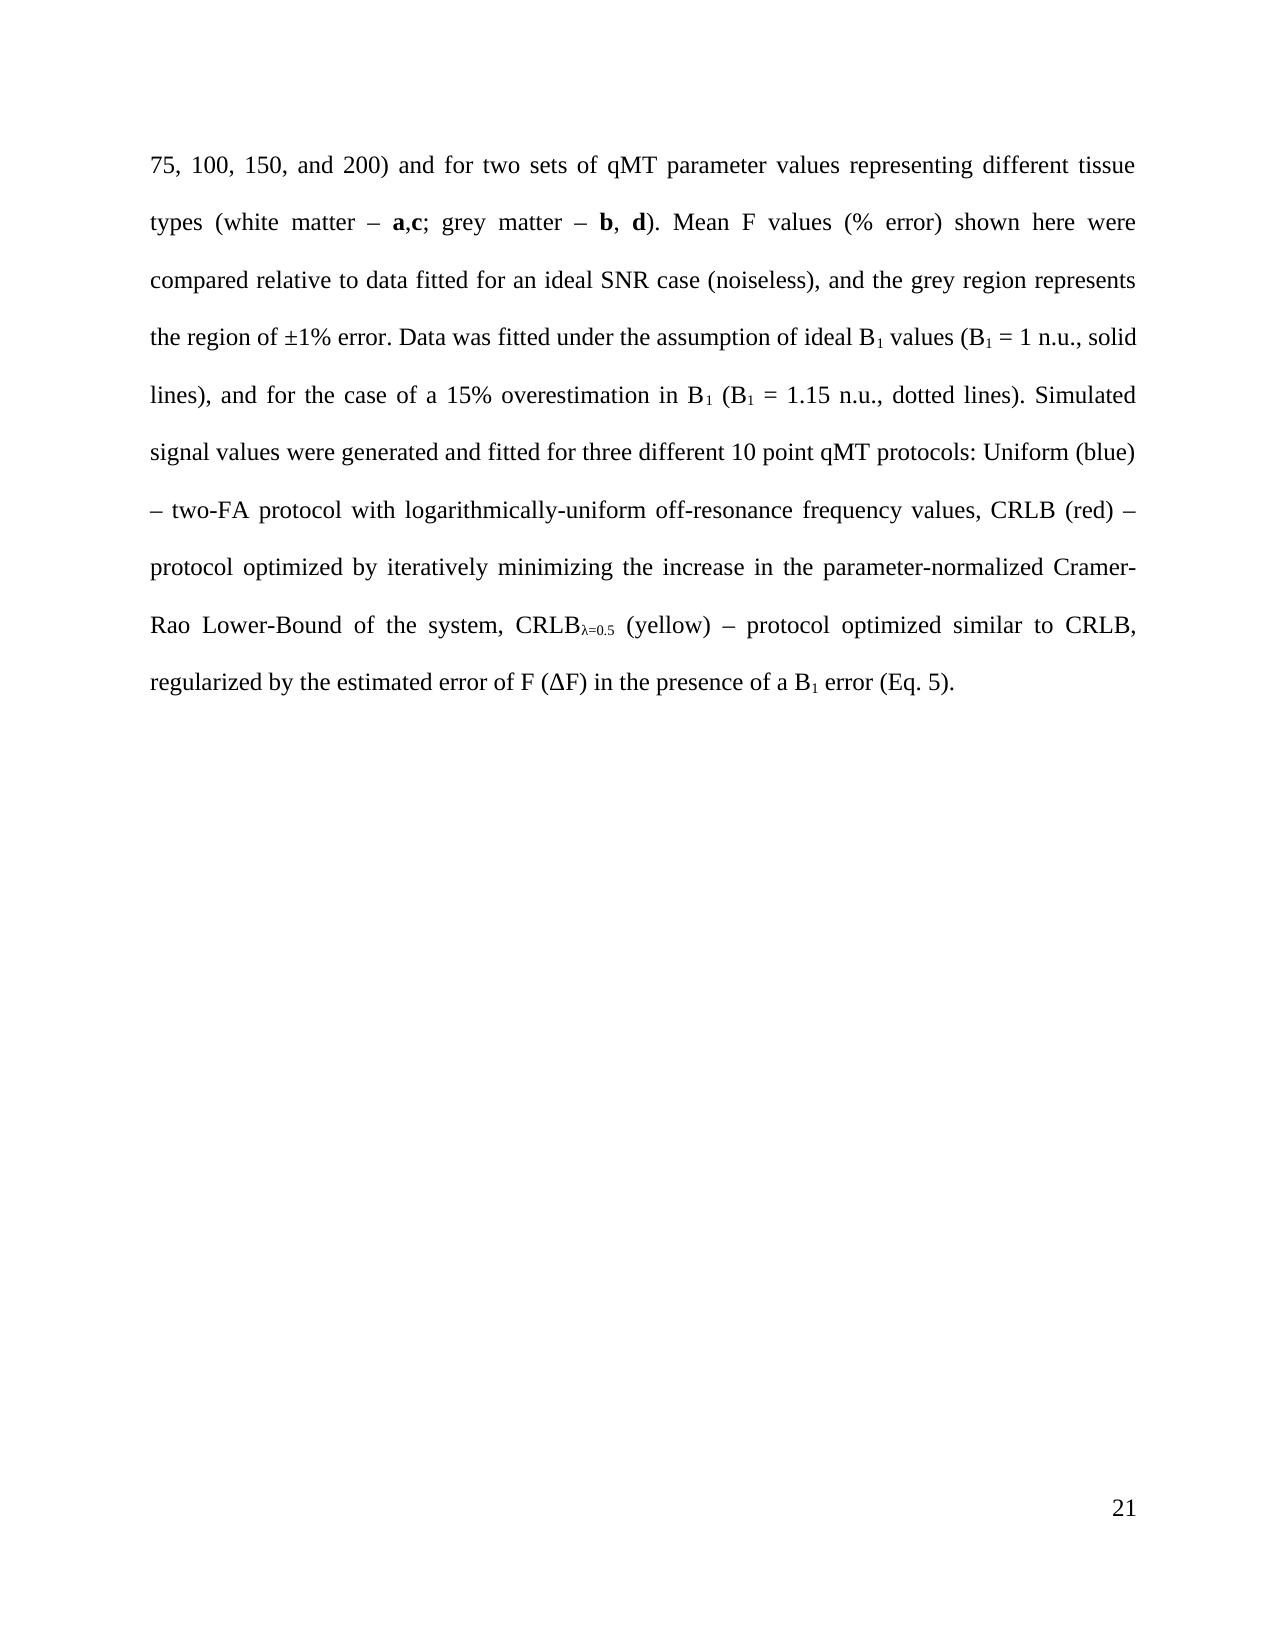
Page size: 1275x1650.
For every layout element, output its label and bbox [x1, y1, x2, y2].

text [150, 150, 1137, 696]
